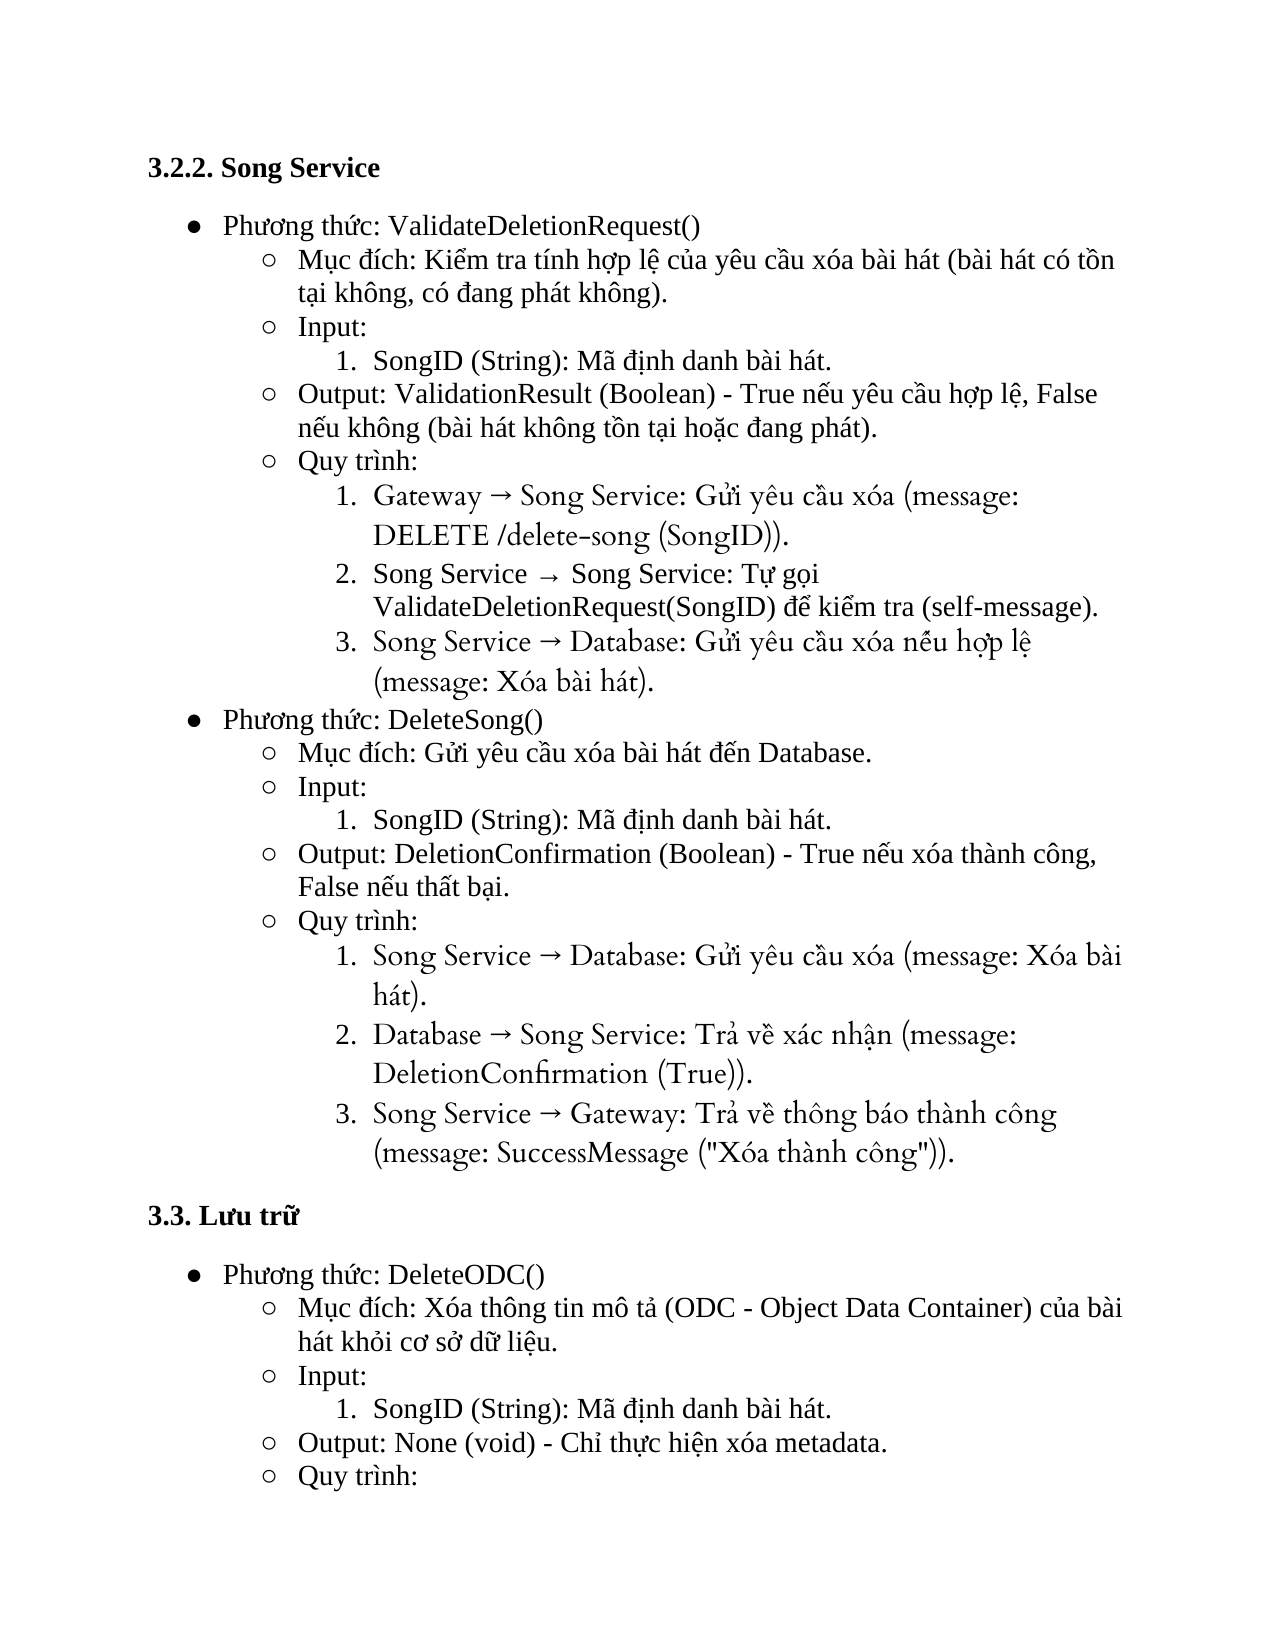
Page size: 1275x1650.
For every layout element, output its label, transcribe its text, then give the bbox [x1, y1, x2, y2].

list Input: [260, 769, 1125, 802]
list Phương thức: DeleteSong() [185, 702, 1125, 735]
list Output: ValidationResult (Boolean) - True nếu yêu cầu hợp lệ, False nếu không (bài hát không tồn tại hoặc đang phát). [260, 376, 1125, 443]
list Mục đích: Xóa thông tin mô tả (ODC - Object Data Container) của bài hát khỏi cơ sở dữ liệu. [260, 1291, 1125, 1358]
list Mục đích: Gửi yêu cầu xóa bài hát đến Database. [260, 735, 1125, 769]
list Input: [260, 1358, 1125, 1391]
list SongID (String): Mã định danh bài hát. [335, 802, 1125, 836]
list Quy trình: [260, 443, 1125, 477]
list SongID (String): Mã định danh bài hát. [335, 343, 1125, 376]
list Phương thức: DeleteODC() [185, 1257, 1125, 1291]
list Input: [260, 309, 1125, 343]
list Song Service → Song Service: Tự gọi ValidateDeletionRequest(SongID) để kiểm tra (self-message). [335, 556, 1125, 623]
list Output: None (void) - Chỉ thực hiện xóa metadata. [260, 1425, 1125, 1458]
list Output: DeletionConfirmation (Boolean) - True nếu xóa thành công, False nếu thất bại. [260, 836, 1125, 903]
text 3.3. Lưu trữ [148, 1198, 1125, 1232]
list Mục đích: Kiểm tra tính hợp lệ của yêu cầu xóa bài hát (bài hát có tồn tại không, có đang phát không). [260, 242, 1125, 309]
list Quy trình: [260, 1458, 1125, 1492]
list Quy trình: [260, 903, 1125, 937]
list SongID (String): Mã định danh bài hát. [335, 1391, 1125, 1425]
text 3.2.2. Song Service [148, 150, 1125, 183]
list Phương thức: ValidateDeletionRequest() [185, 208, 1125, 242]
